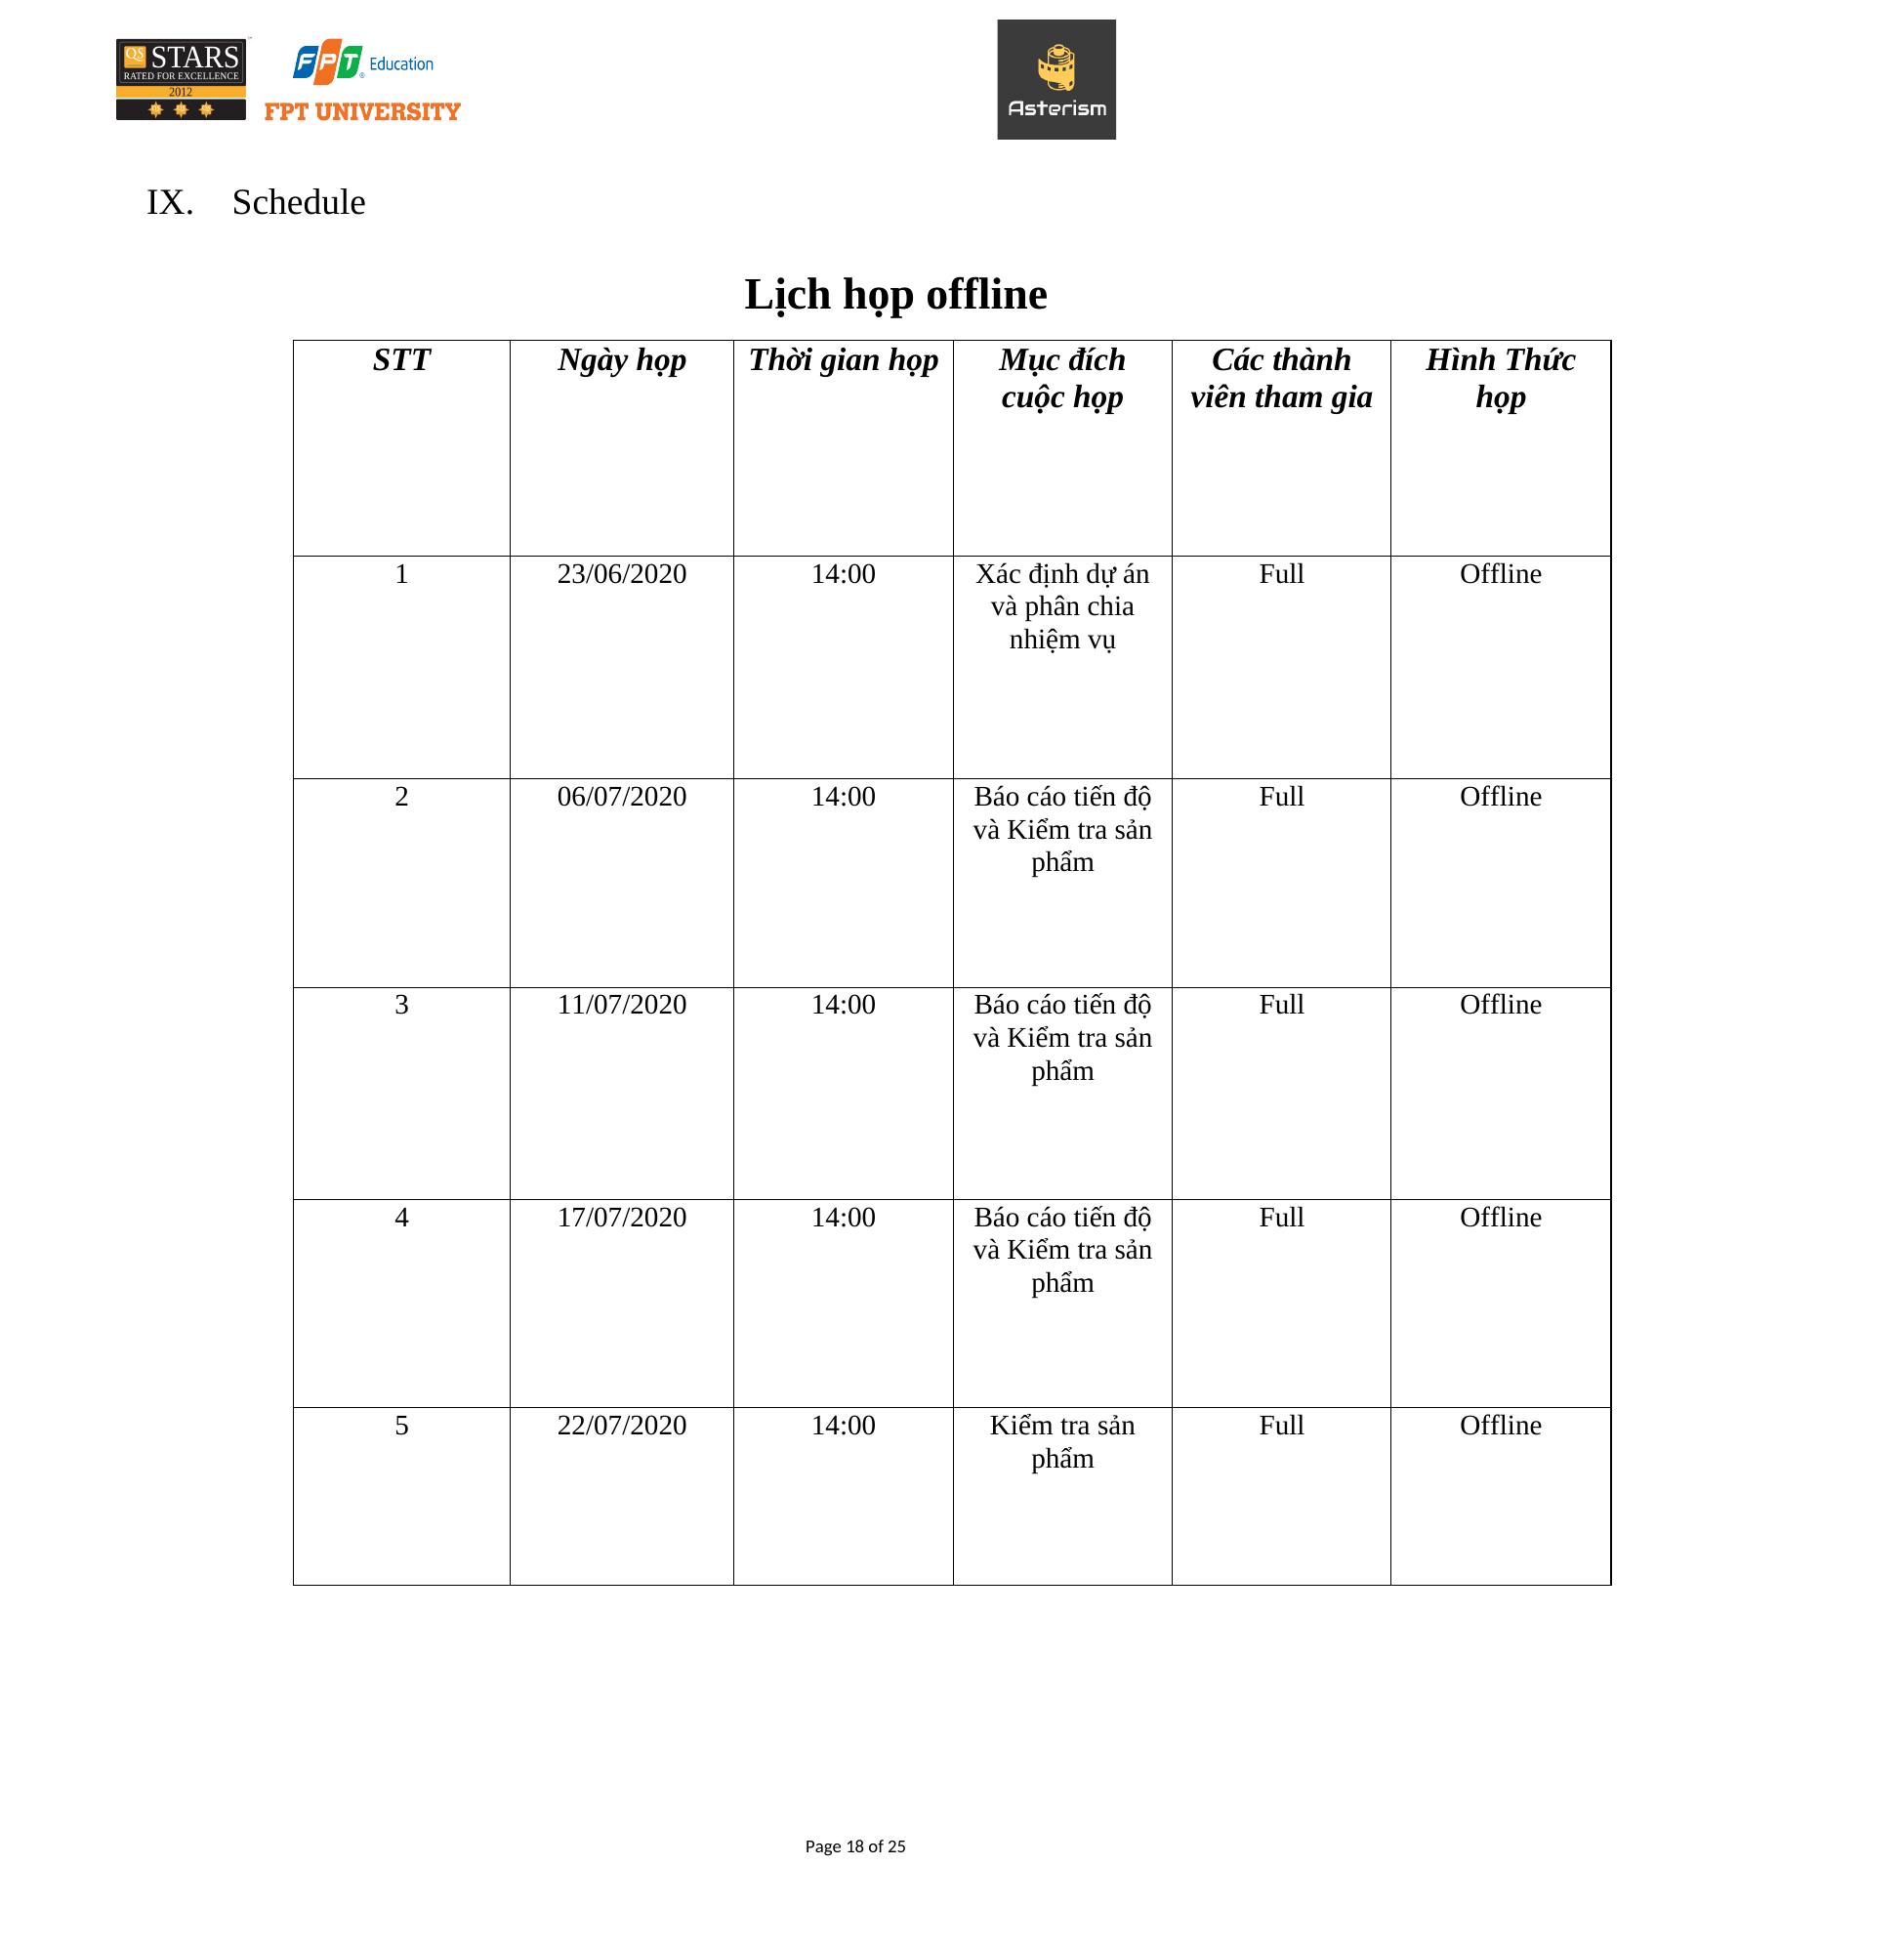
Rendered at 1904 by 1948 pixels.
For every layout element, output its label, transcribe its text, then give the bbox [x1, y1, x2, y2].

table_cell Full [1173, 988, 1390, 1199]
table_cell Offline [1391, 1408, 1610, 1585]
table_cell Full [1173, 779, 1390, 987]
table_cell 06/07/2020 [511, 779, 733, 987]
table_cell Offline [1391, 779, 1610, 987]
picture [997, 20, 1117, 140]
table_cell 14:00 [734, 988, 953, 1199]
table_cell 22/07/2020 [511, 1408, 733, 1585]
table_cell 14:00 [734, 1408, 953, 1585]
table_cell 3 [294, 988, 510, 1199]
table_cell 23/06/2020 [511, 557, 733, 778]
table_cell 14:00 [734, 779, 953, 987]
table_cell Full [1173, 1200, 1390, 1407]
table_header Hình Thức họp [1391, 341, 1610, 556]
table_cell Offline [1391, 557, 1610, 778]
table_header Ngày họp [511, 341, 733, 556]
table_cell Xác định dự án và phân chia nhiệm vụ [954, 557, 1172, 778]
table_cell Full [1173, 557, 1390, 778]
table_cell Offline [1391, 988, 1610, 1199]
table_cell 4 [294, 1200, 510, 1407]
table_header Các thành viên tham gia [1173, 341, 1390, 556]
table_cell Full [1173, 1408, 1390, 1585]
table_cell 11/07/2020 [511, 988, 733, 1199]
table_cell 14:00 [734, 557, 953, 778]
table_header STT [294, 341, 510, 556]
table_cell Báo cáo tiến độ và Kiểm tra sản phẩm [954, 988, 1172, 1199]
table_cell 2 [294, 779, 510, 987]
table_cell 17/07/2020 [511, 1200, 733, 1407]
list Schedule [146, 181, 1758, 249]
table_cell Báo cáo tiến độ và Kiểm tra sản phẩm [954, 779, 1172, 987]
table_cell Kiểm tra sản phẩm [954, 1408, 1172, 1585]
picture [108, 33, 469, 124]
table_cell Báo cáo tiến độ và Kiểm tra sản phẩm [954, 1200, 1172, 1407]
table_cell 5 [294, 1408, 510, 1585]
table_header Thời gian họp [734, 341, 953, 556]
text Lịch họp offline [702, 268, 1758, 319]
table_header Mục đích cuộc họp [954, 341, 1172, 556]
table_cell 14:00 [734, 1200, 953, 1407]
table_cell 1 [294, 557, 510, 778]
table_cell Offline [1391, 1200, 1610, 1407]
